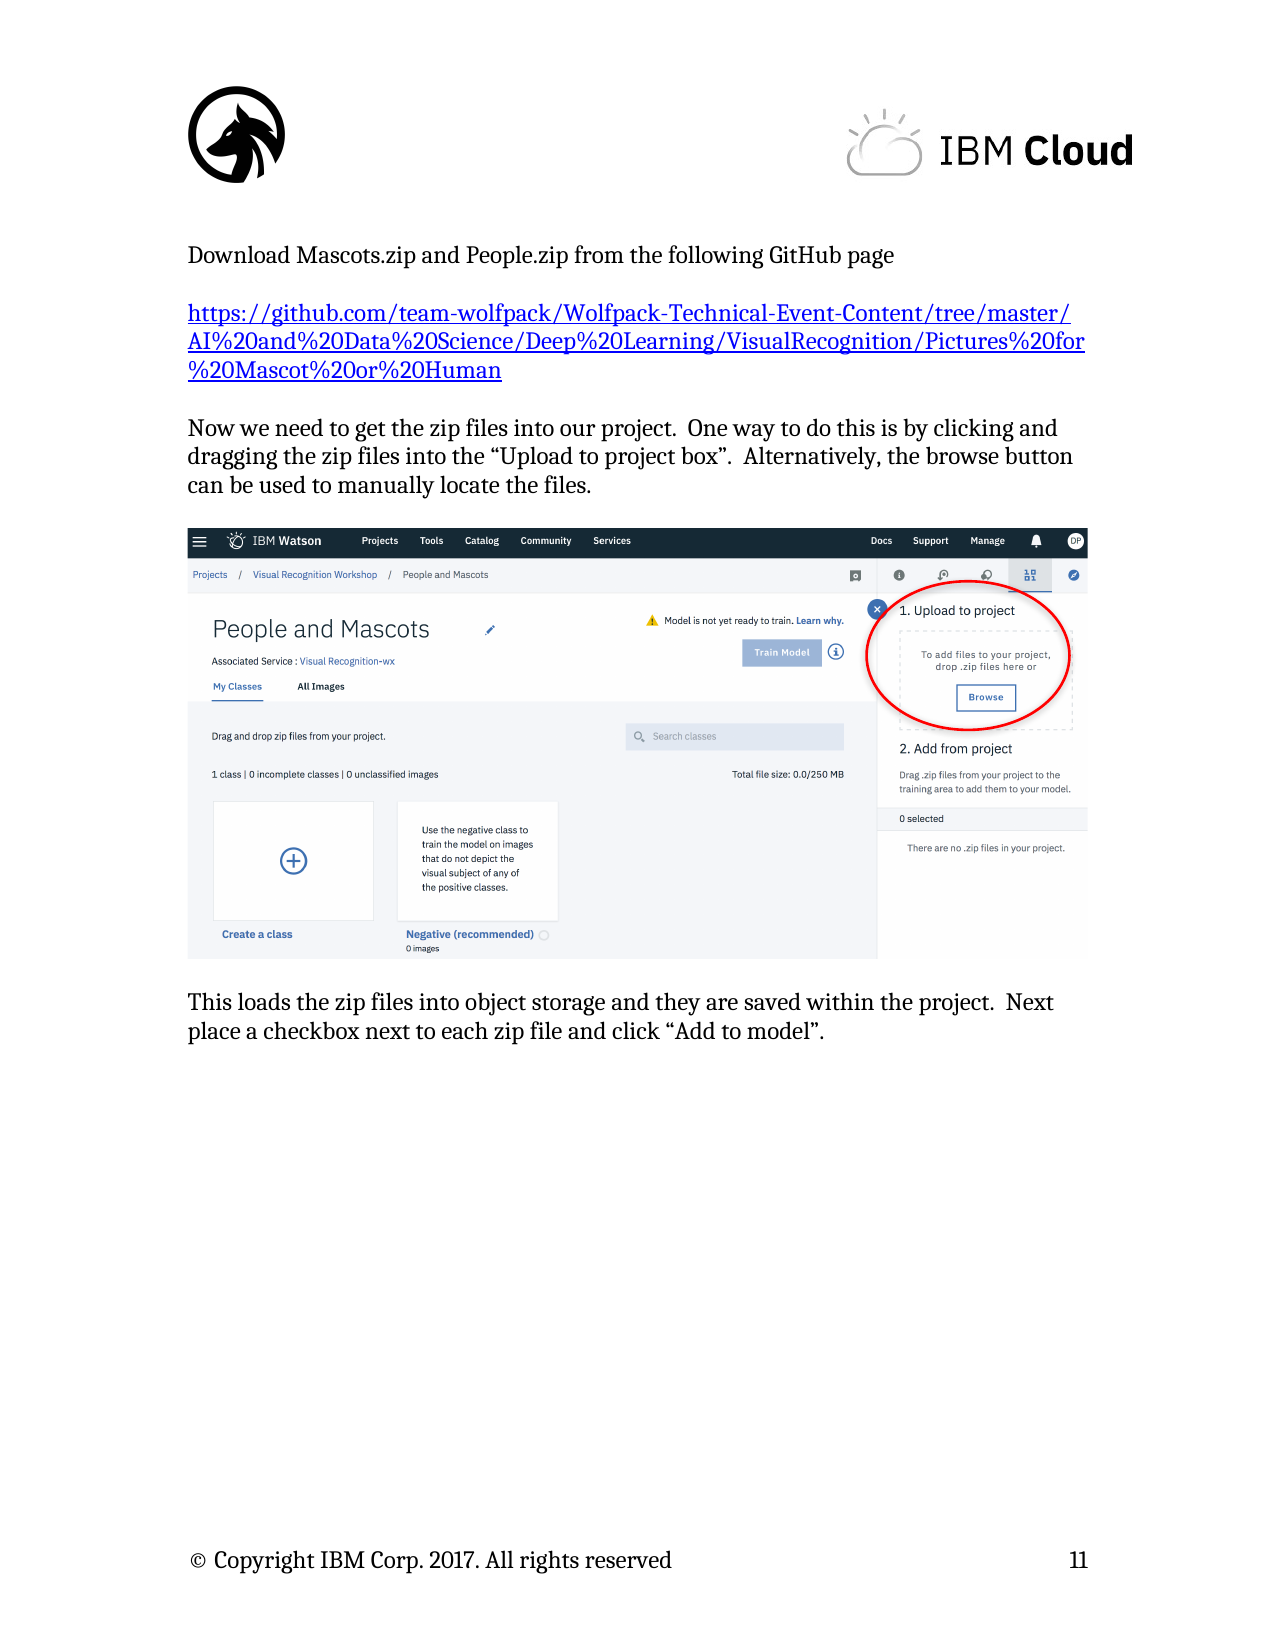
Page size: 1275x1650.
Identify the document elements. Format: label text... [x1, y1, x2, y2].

text Download Mascots.zip and People.zip from the following GitHub page [187, 241, 1087, 270]
text https://github.com/team-wolfpack/Wolfpack-Technical-Event-Content/tree/master/AI%20and%20Data%20Science/Deep%20Learning/VisualRecognition/Pictures%20for%20Mascot%20or%20Human [187, 298, 1087, 385]
picture [187, 528, 1088, 959]
picture [815, 75, 1163, 184]
text Now we need to get the zip files into our project. One way to do this is by clicking and dragging the zip files into the “Upload to project box”. Alternatively, the browse button can be used to manually locate the files. [187, 413, 1087, 500]
picture [187, 86, 286, 184]
text This loads the zip files into object storage and they are saved within the project. Next place a checkbox next to each zip file and click “Add to model”. [187, 988, 1087, 1045]
